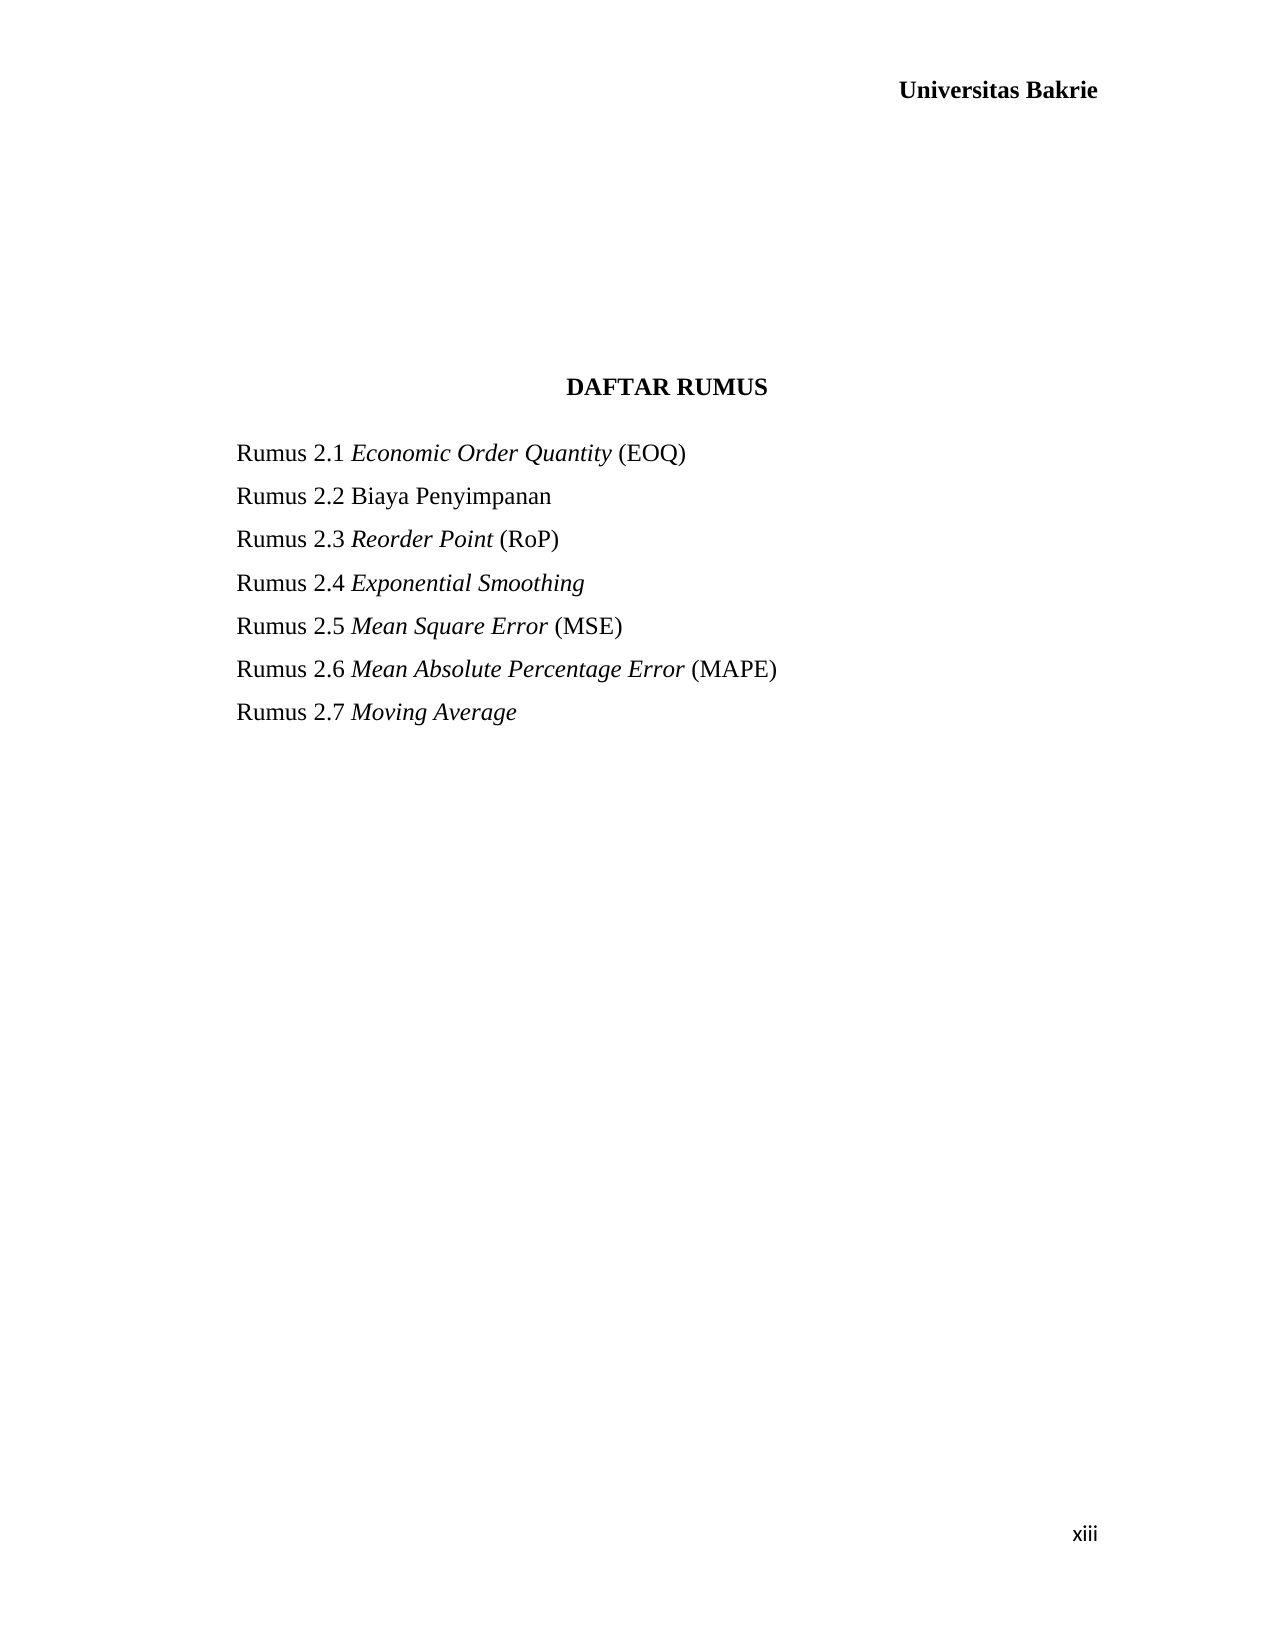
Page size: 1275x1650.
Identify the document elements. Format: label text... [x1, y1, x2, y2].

text Rumus 2.2 Biaya Penyimpanan 14 [236, 481, 1098, 510]
subtitle DAFTAR RUMUS [236, 372, 1098, 401]
text Rumus 2.3 Reorder Point (RoP) 14 [236, 524, 1098, 553]
text Rumus 2.5 Mean Square Error (MSE) 22 [236, 611, 1098, 639]
text Rumus 2.6 Mean Absolute Percentage Error (MAPE) 22 [236, 654, 1098, 683]
text Rumus 2.1 Economic Order Quantity (EOQ) 14 [236, 438, 1098, 467]
text Rumus 2.7 Moving Average 23 [236, 697, 1098, 726]
text Rumus 2.4 Exponential Smoothing 21 [236, 568, 1098, 596]
